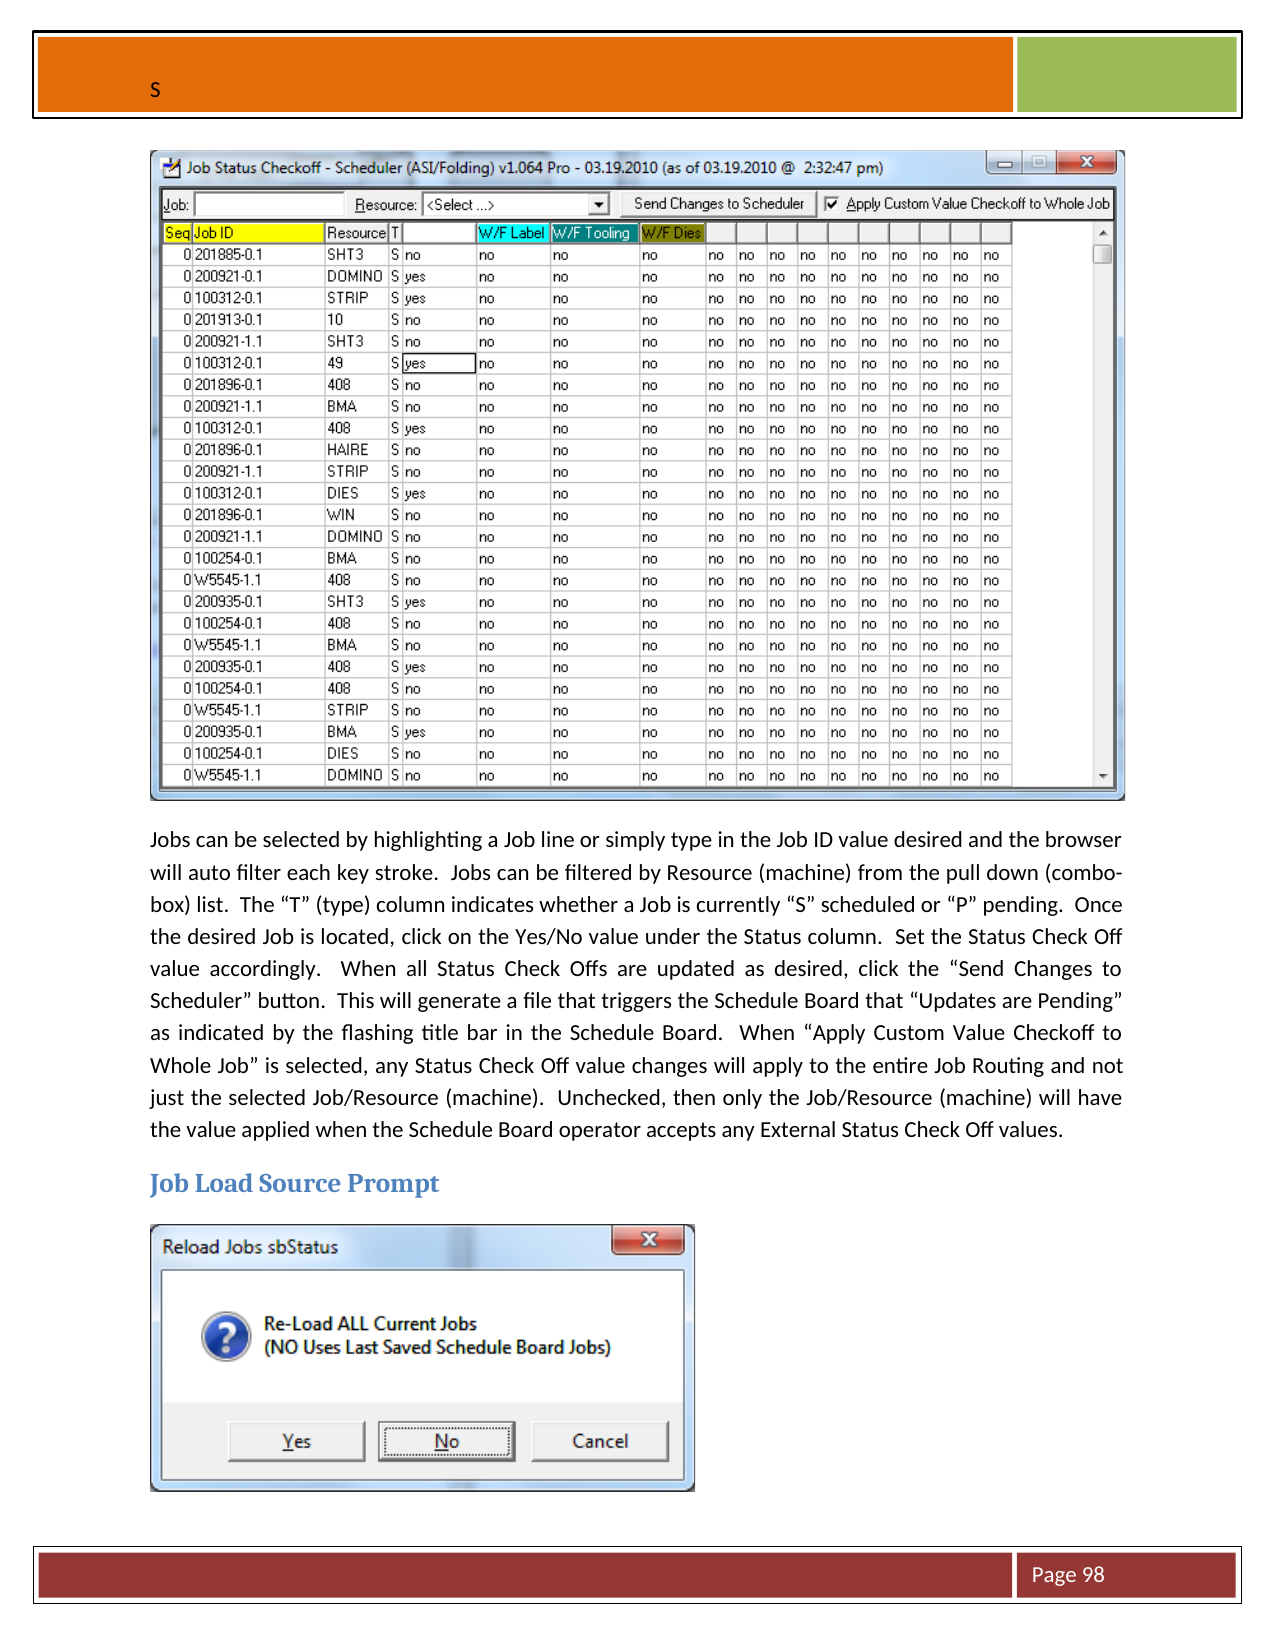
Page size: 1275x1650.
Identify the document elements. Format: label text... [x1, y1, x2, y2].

text Jobs can be selected by highlighting a Job line or simply type in the Job ID value desired and the browser will auto filter each key stroke. Jobs can be filtered by Resource (machine) from the pull down (combo-box) list. The “T” (type) column indicates whether a Job is currently “S” scheduled or “P” pending. Once the desired Job is located, click on the Yes/No value under the Status column. Set the Status Check Off value accordingly. When all Status Check Offs are updated as desired, click the “Send Changes to Scheduler” button. This will generate a file that triggers the Schedule Board that “Updates are Pending” as indicated by the flashing title bar in the Schedule Board. When “Apply Custom Value Checkoff to Whole Job” is selected, any Status Check Off value changes will apply to the entire Job Routing and not just the selected Job/Resource (machine). Unchecked, then only the Job/Resource (machine) will have the value applied when the Schedule Board operator accepts any External Status Check Off values. [150, 825, 1125, 1143]
picture [150, 150, 1125, 801]
picture [150, 1224, 696, 1492]
text Job Load Source Prompt [150, 1168, 1125, 1199]
